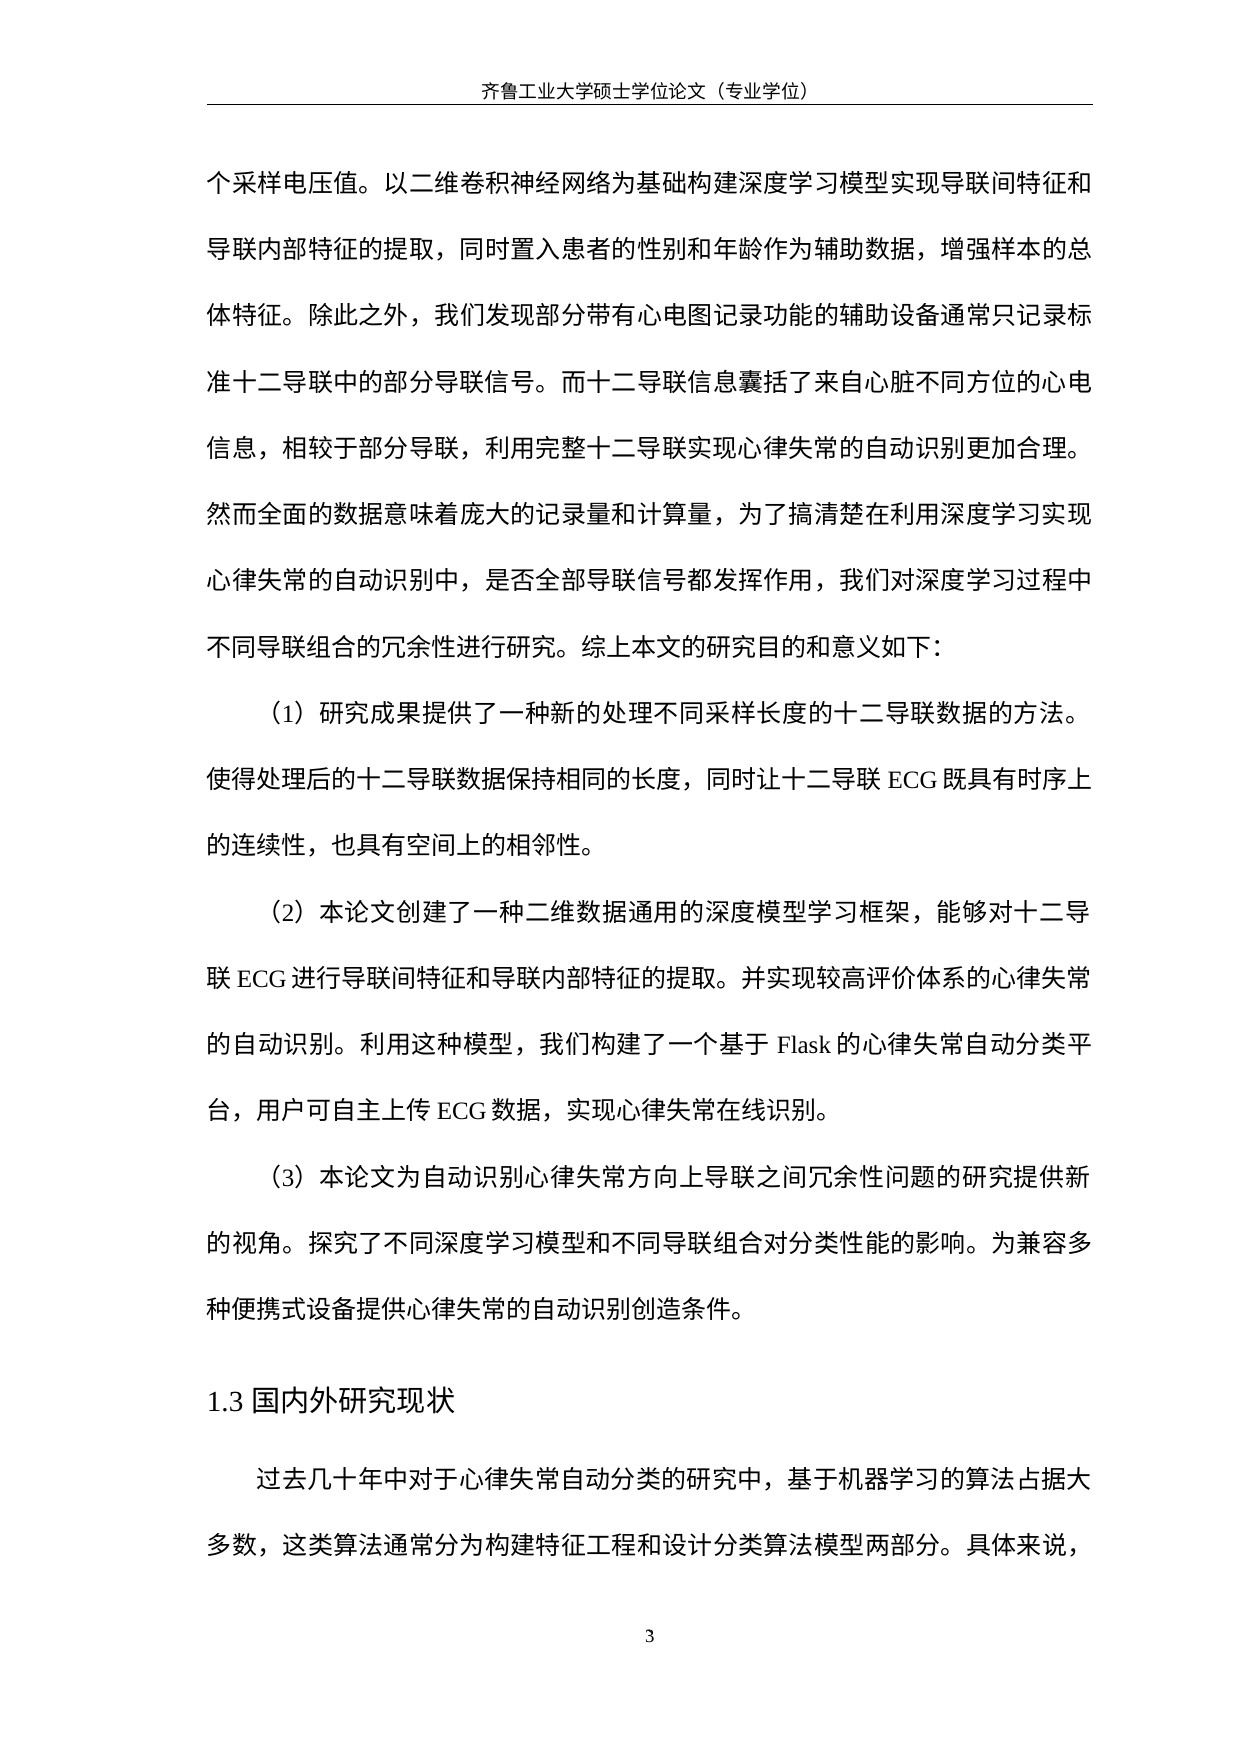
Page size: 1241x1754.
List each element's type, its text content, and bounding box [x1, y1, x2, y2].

text 1.3 国内外研究现状 [207, 1366, 1093, 1432]
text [207, 148, 1093, 678]
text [207, 1444, 1093, 1577]
list 研究成果提供了一种新的处理不同采样长度的十二导联数据的方法。使得处理后的十二导联数据保持相同的长度，同时让十二导联ECG既具有时序上的连续性，也具有空间上的相邻性。 [207, 678, 1093, 877]
list 本论文创建了一种二维数据通用的深度模型学习框架，能够对十二导联ECG进行导联间特征和导联内部特征的提取。并实现较高评价体系的心律失常的自动识别。利用这种模型，我们构建了一个基于Flask的心律失常自动分类平台，用户可自主上传ECG数据，实现心律失常在线识别。 [207, 877, 1093, 1142]
list 本论文为自动识别心律失常方向上导联之间冗余性问题的研究提供新的视角。探究了不同深度学习模型和不同导联组合对分类性能的影响。为兼容多种便携式设备提供心律失常的自动识别创造条件。 [207, 1142, 1093, 1341]
